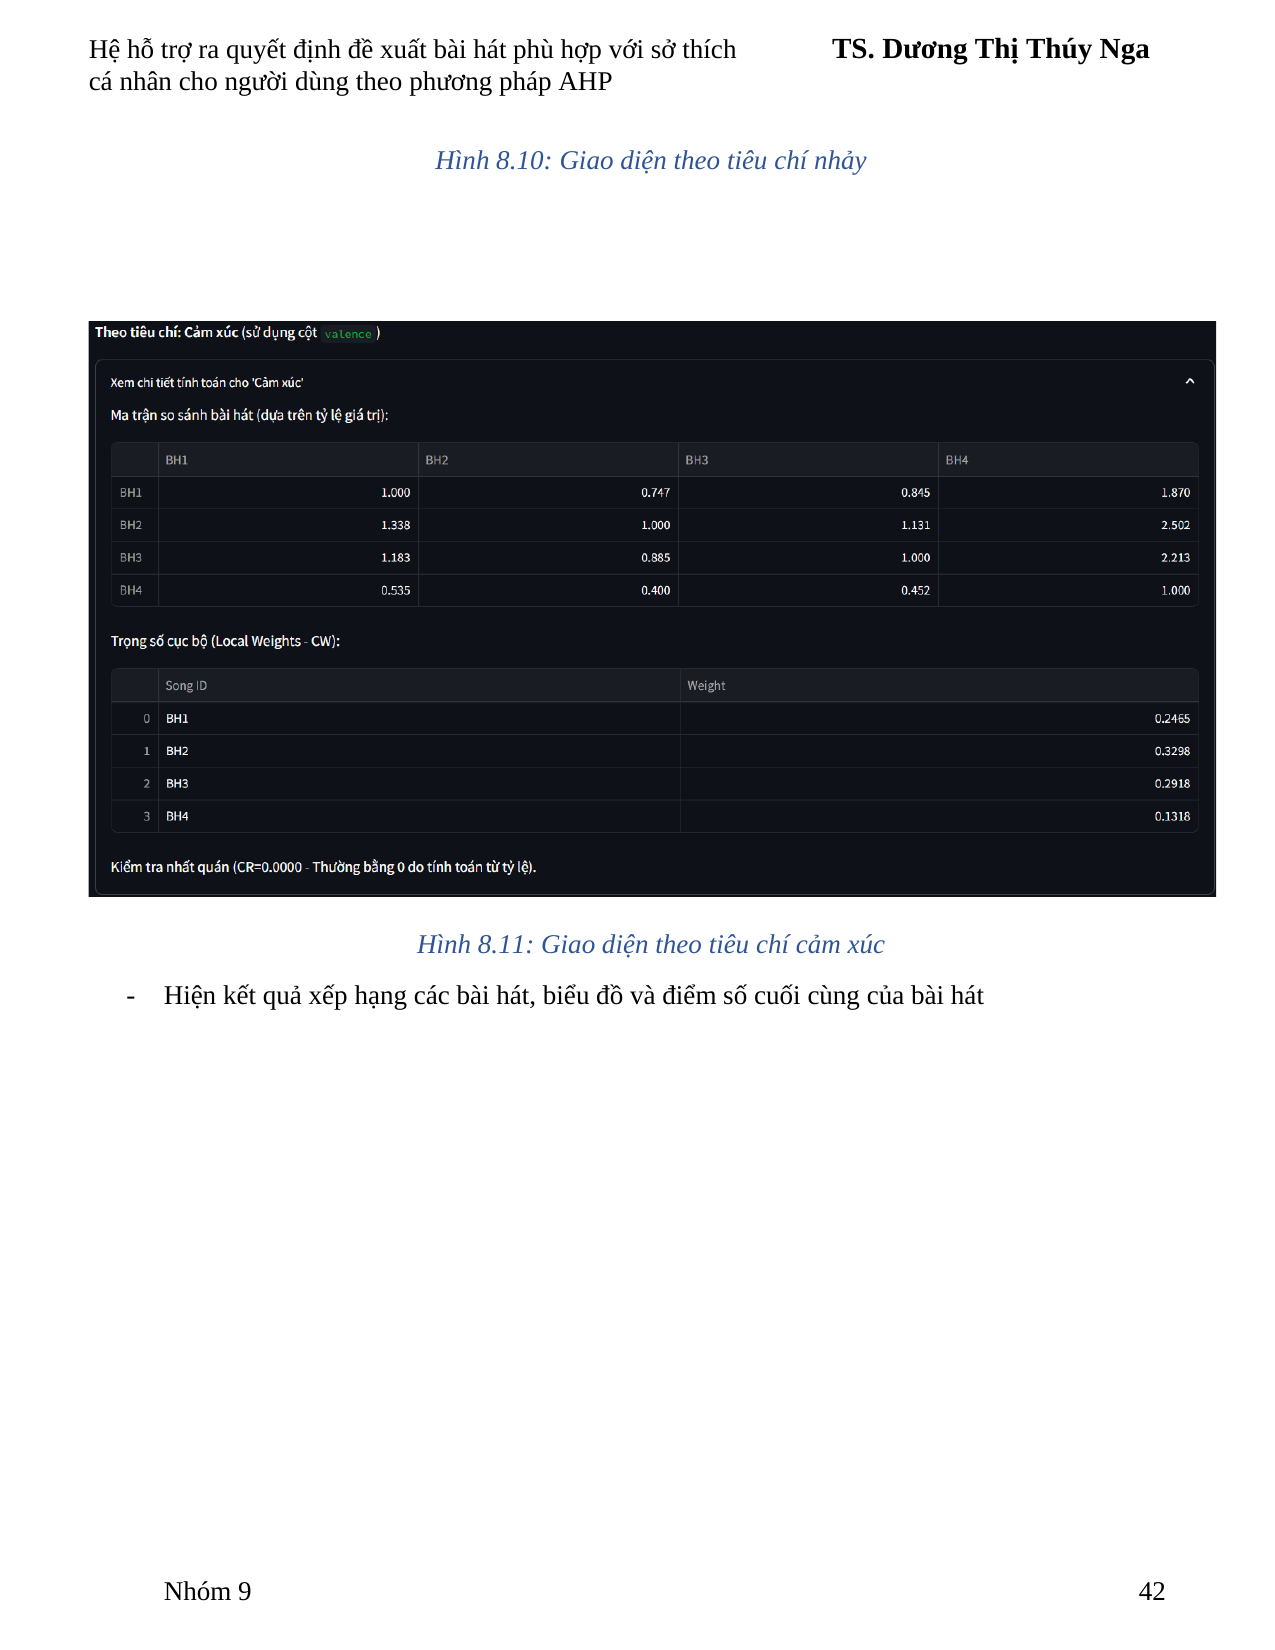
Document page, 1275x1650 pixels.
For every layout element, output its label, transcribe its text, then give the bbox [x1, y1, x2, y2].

subtitle Hình 8.11: Giao diện theo tiêu chí cảm xúc [88, 928, 1216, 959]
subtitle Hình 8.10: Giao diện theo tiêu chí nhảy [88, 144, 1216, 175]
picture [88, 321, 1217, 897]
list Hiện kết quả xếp hạng các bài hát, biểu đồ và điểm số cuối cùng của bài hát [126, 979, 1216, 1010]
